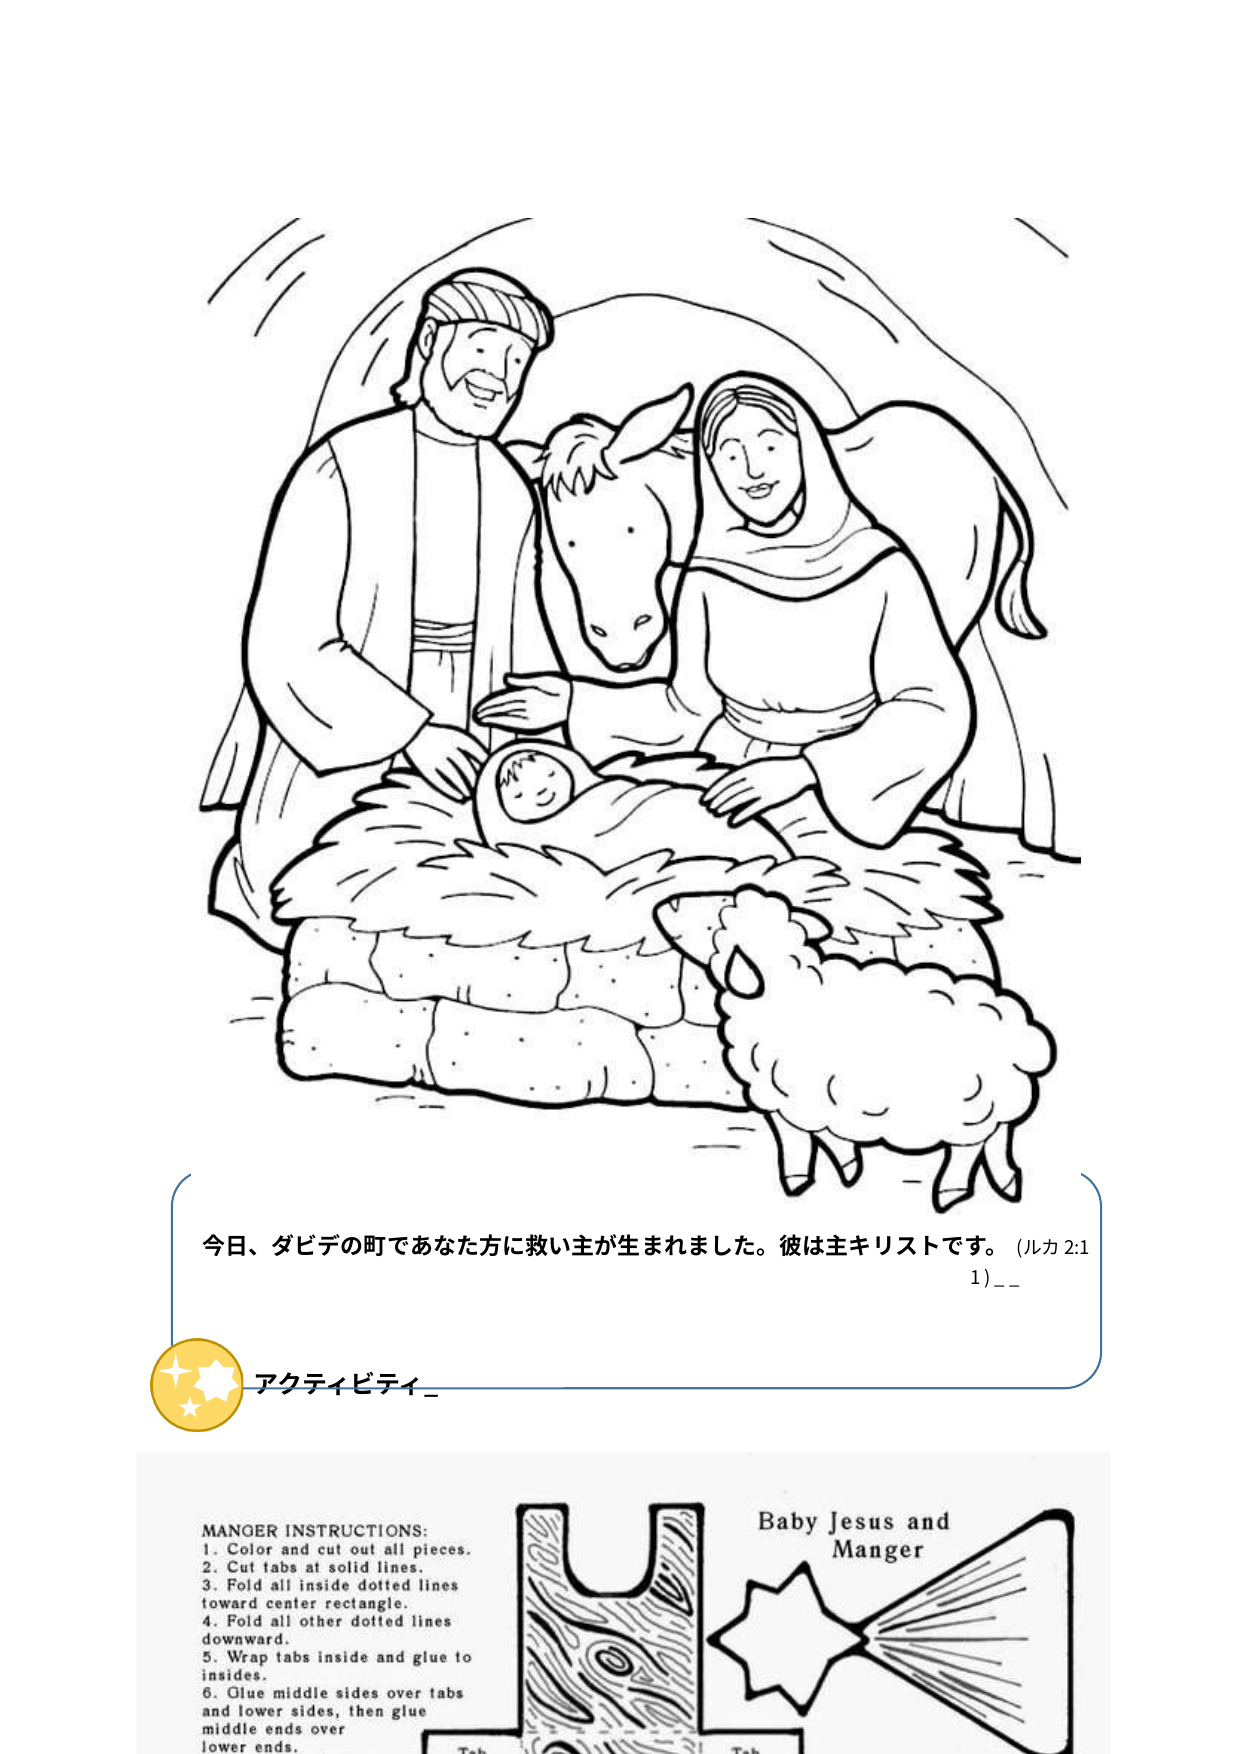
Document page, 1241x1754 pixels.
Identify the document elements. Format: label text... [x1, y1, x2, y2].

picture [191, 218, 1081, 1227]
text 今日、ダビデの町であなた方に救い主が生まれました。彼は主キリストです。 (ルカ2:11 ) _ _ [202, 1228, 1090, 1290]
text アクティビティ_ [244, 1381, 1090, 1401]
picture [136, 1452, 1111, 1754]
text アクティビティ_ [244, 1364, 1090, 1387]
picture [150, 1338, 244, 1432]
